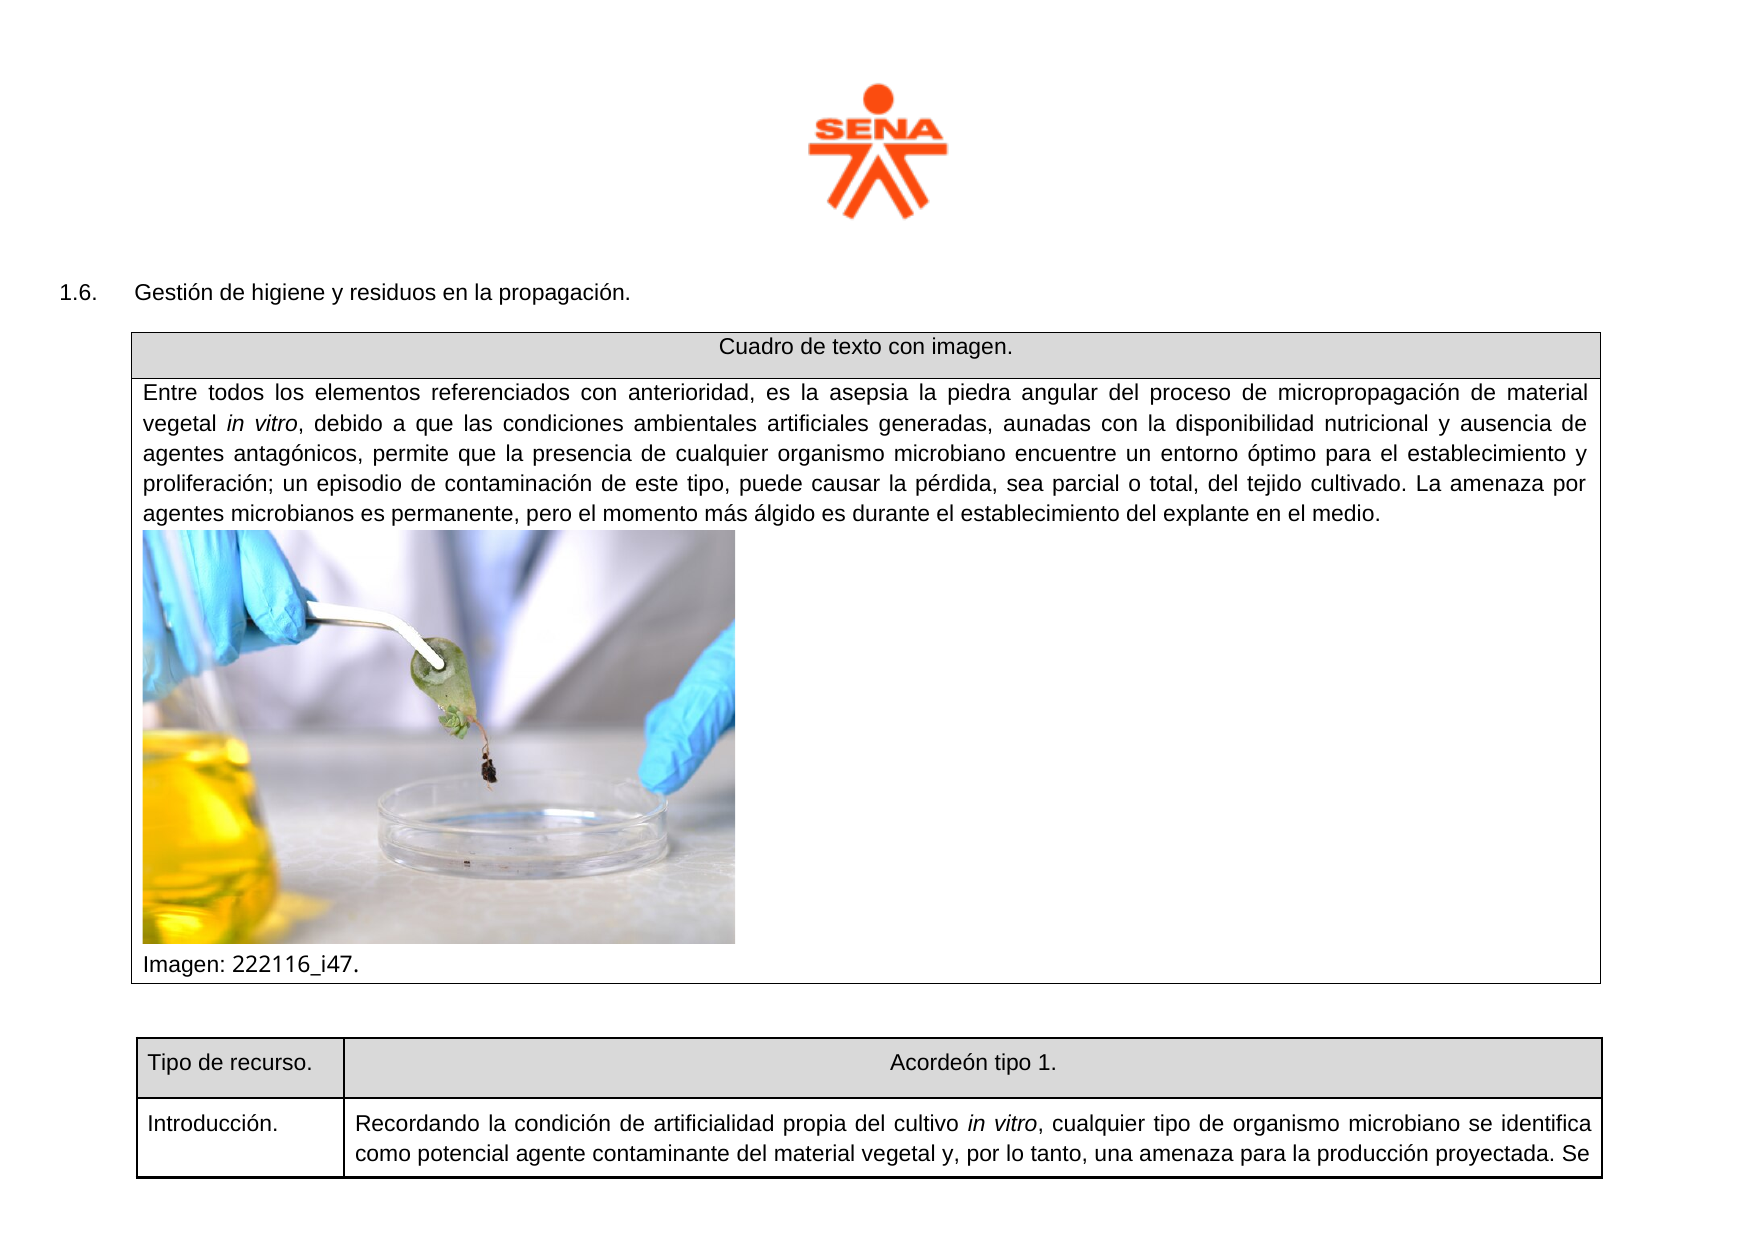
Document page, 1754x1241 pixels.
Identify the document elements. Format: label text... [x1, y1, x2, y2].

table_cell Entre todos los elementos referenciados con anterioridad, es la asepsia la piedra angular del proceso de micropropagación de material vegetal in vitro, debido a que las condiciones ambientales artificiales generadas, aunadas con la disponibilidad nutricional y ausencia de agentes antagónicos, permite que la presencia de cualquier organismo microbiano encuentre un entorno óptimo para el establecimiento y proliferación; un episodio de contaminación de este tipo, puede causar la pérdida, sea parcial o total, del tejido cultivado. La amenaza por agentes microbianos es permanente, pero el momento más álgido es durante el establecimiento del explante en el medio. Imagen: 222116_i47. [132, 379, 1600, 983]
picture [142, 530, 736, 944]
table_header Tipo de recurso. [138, 1039, 343, 1097]
picture [796, 75, 958, 227]
table_cell Introducción. [138, 1099, 343, 1176]
table_header Acordeón tipo 1. [345, 1039, 1601, 1097]
table_header Cuadro de texto con imagen. [132, 333, 1600, 378]
list Gestión de higiene y residuos en la propagación. [59, 279, 1695, 306]
